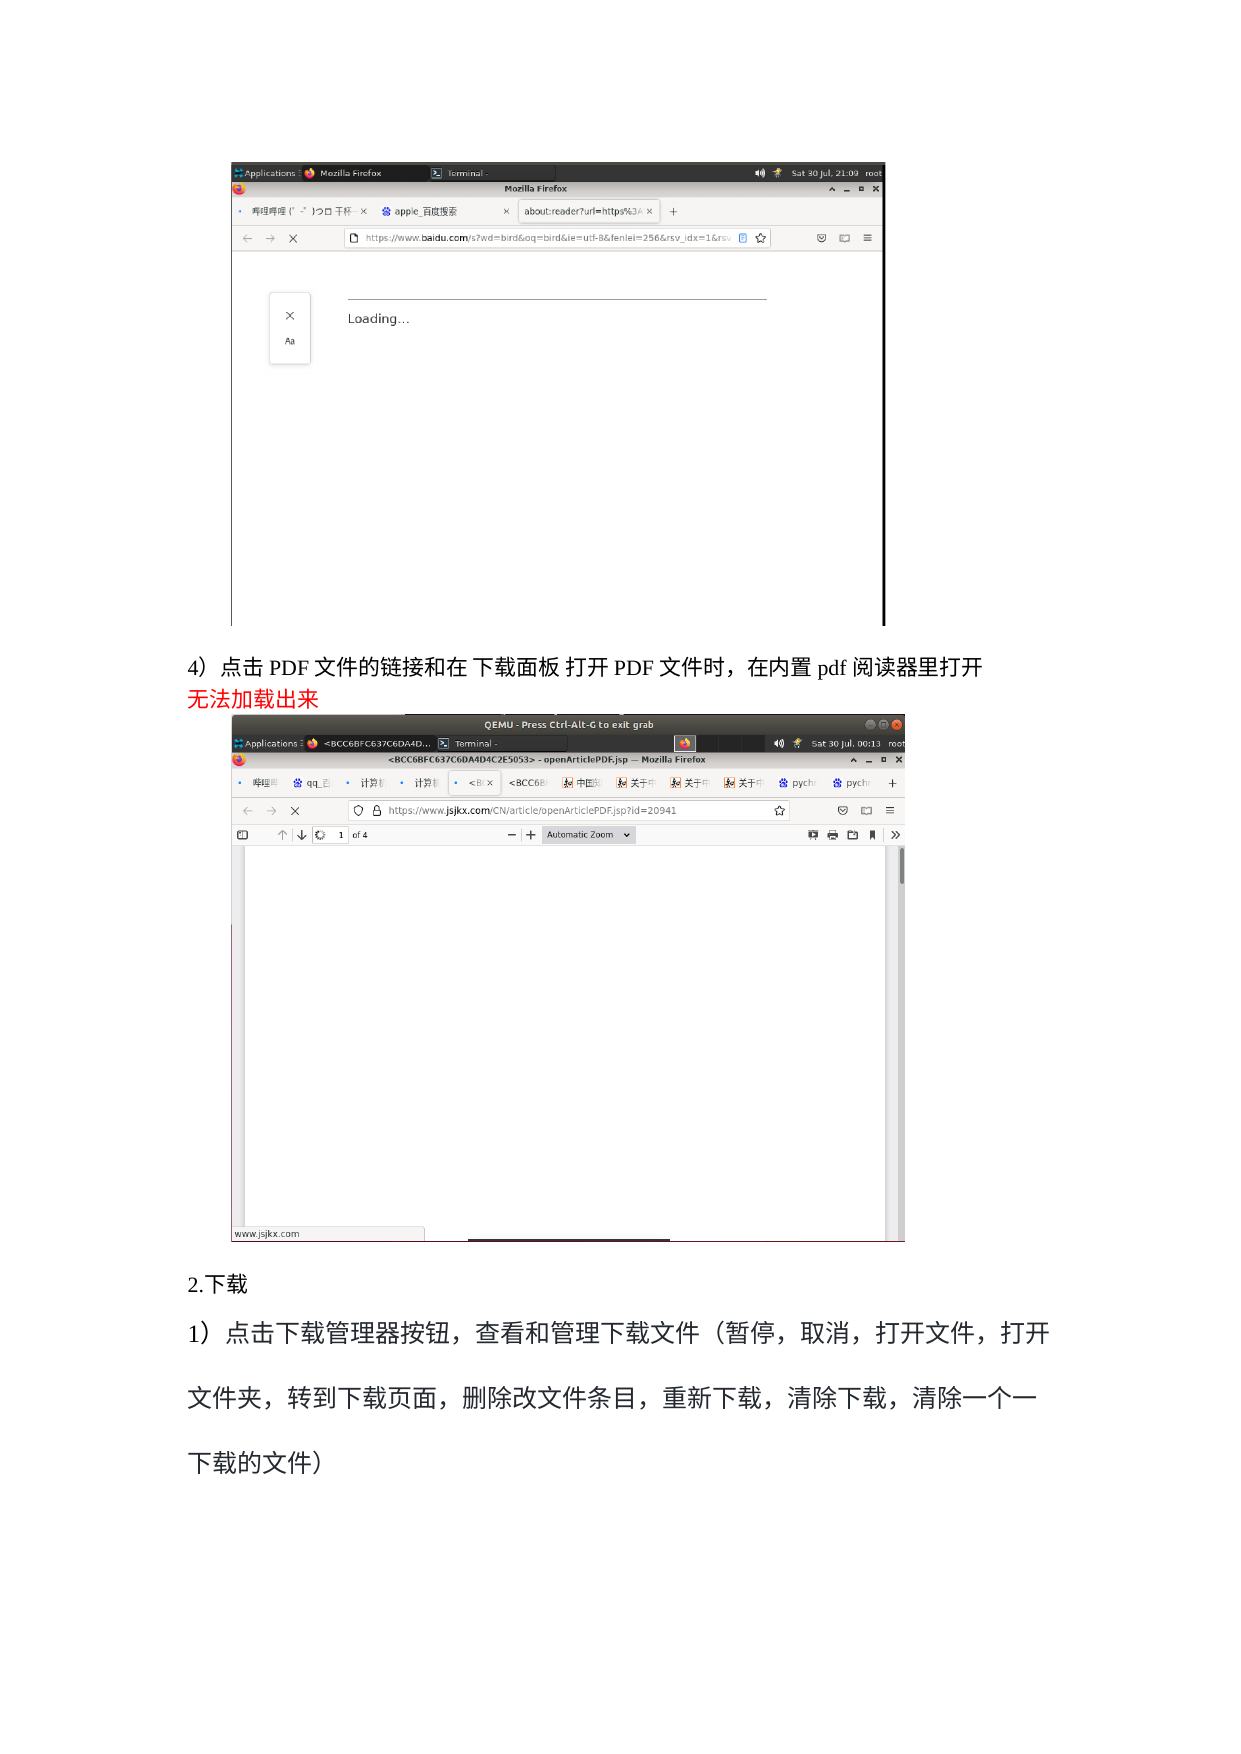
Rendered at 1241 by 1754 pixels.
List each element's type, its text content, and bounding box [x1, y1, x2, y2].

picture [231, 162, 886, 626]
list 2.下载 [187, 1267, 1053, 1299]
text 1）点击下载管理器按钮，查看和管理下载文件（暂停，取消，打开文件，打开文件夹，转到下载页面，删除改文件条目，重新下载，清除下载，清除一个一下载的文件） [187, 1299, 1053, 1494]
list 点击 PDF 文件的链接和在 下载面板 打开 PDF 文件时，在内置 pdf 阅读器里打开 [187, 649, 1053, 682]
list 无法加载出来 [187, 682, 1053, 714]
picture [231, 714, 905, 1242]
